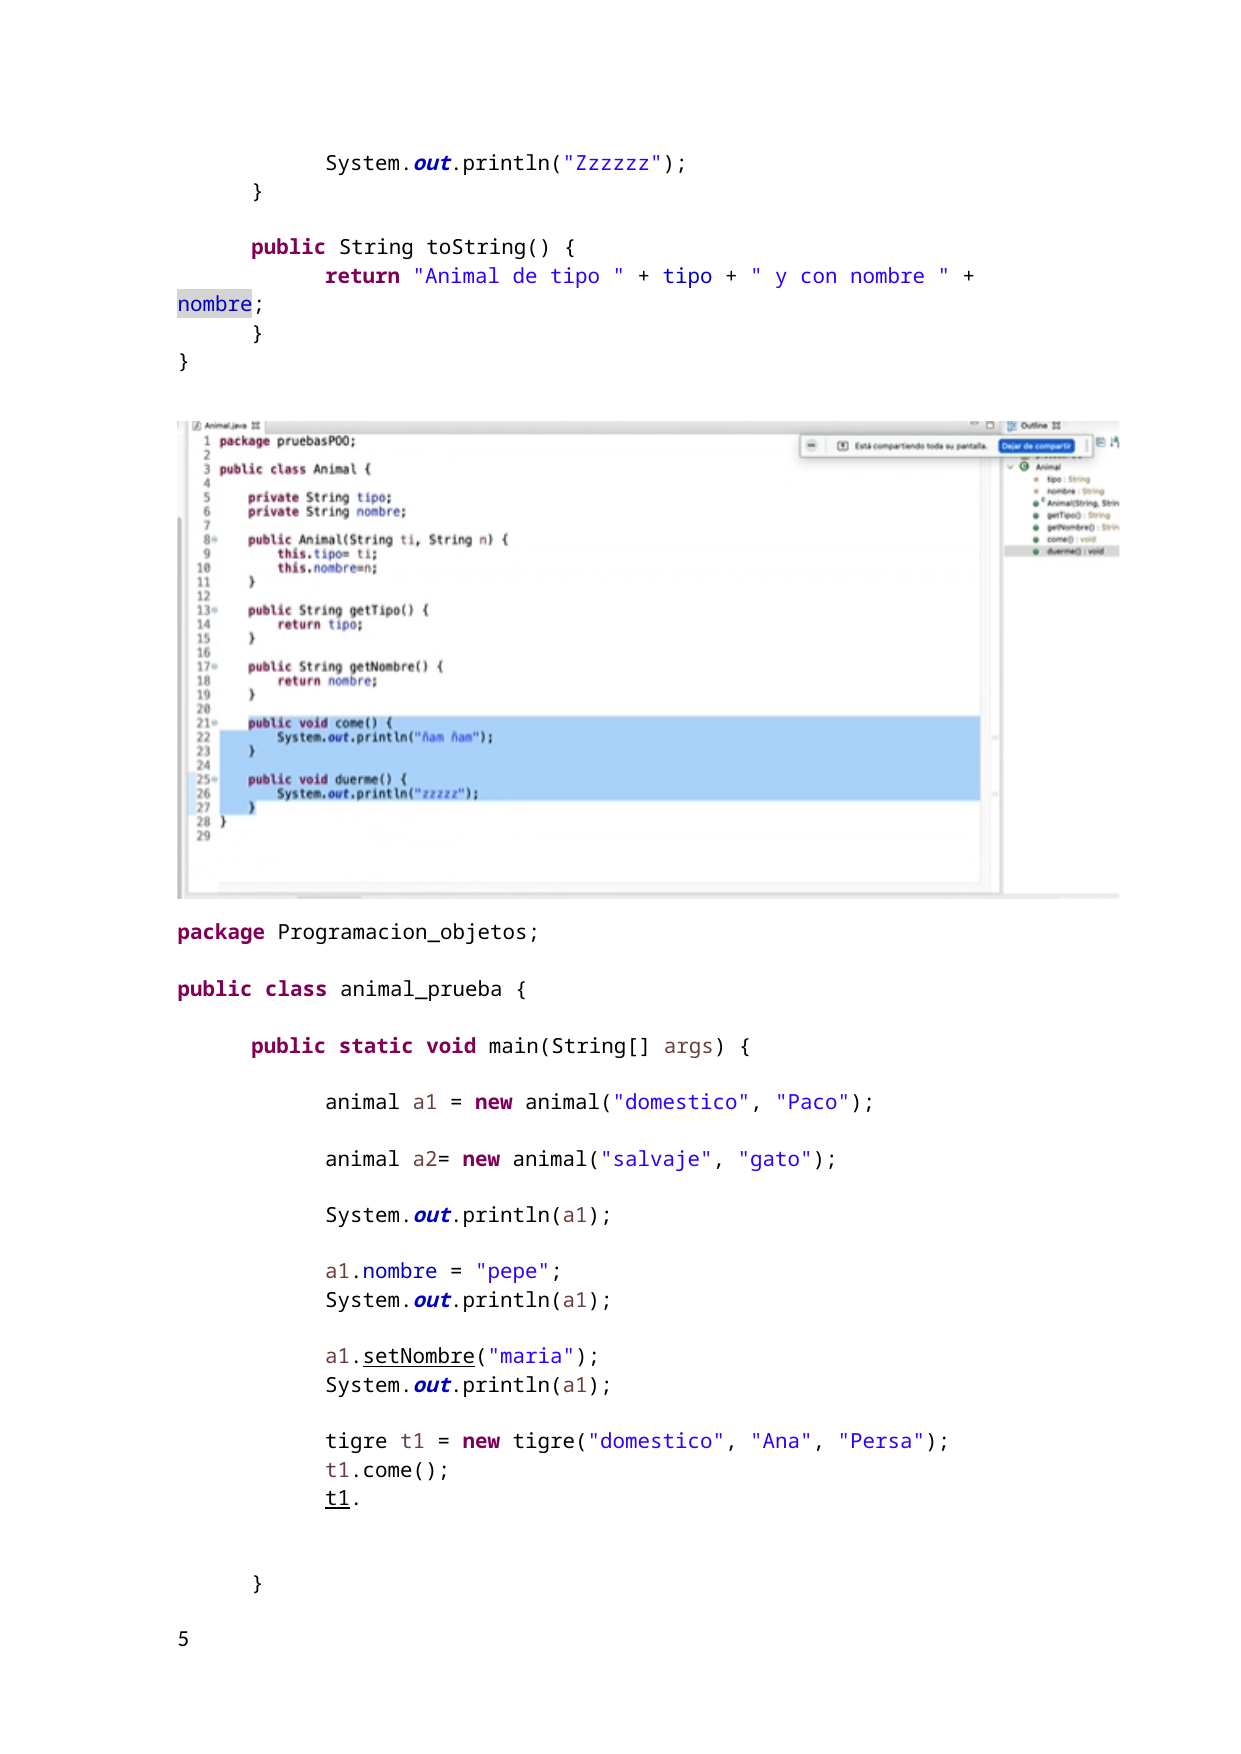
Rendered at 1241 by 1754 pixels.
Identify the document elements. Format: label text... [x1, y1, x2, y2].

text tigre t1 = new tigre("domestico", "Ana", "Persa"); [177, 1426, 1063, 1455]
text animal a2= new animal("salvaje", "gato"); [177, 1144, 1063, 1172]
text } [177, 346, 1063, 375]
text } [177, 318, 1063, 346]
text System.out.println(a1); [177, 1370, 1063, 1398]
text t1.come(); [177, 1455, 1063, 1483]
text System.out.println(a1); [177, 1285, 1063, 1313]
text public String toString() { [177, 232, 1063, 261]
picture [177, 421, 1120, 899]
text a1.setNombre("maria"); [177, 1341, 1063, 1370]
text System.out.println("Zzzzzz"); [177, 148, 1063, 176]
text a1.nombre = "pepe"; [177, 1257, 1063, 1285]
text } [177, 1568, 1063, 1596]
text public class animal_prueba { [177, 974, 1063, 1002]
text return "Animal de tipo " + tipo + " y con nombre " + nombre; [177, 261, 1063, 318]
text package Programacion_objetos; [177, 917, 1063, 945]
text } [177, 176, 1063, 204]
text t1. [177, 1483, 1063, 1512]
text System.out.println(a1); [177, 1200, 1063, 1228]
text animal a1 = new animal("domestico", "Paco"); [177, 1087, 1063, 1116]
text public static void main(String[] args) { [177, 1031, 1063, 1059]
